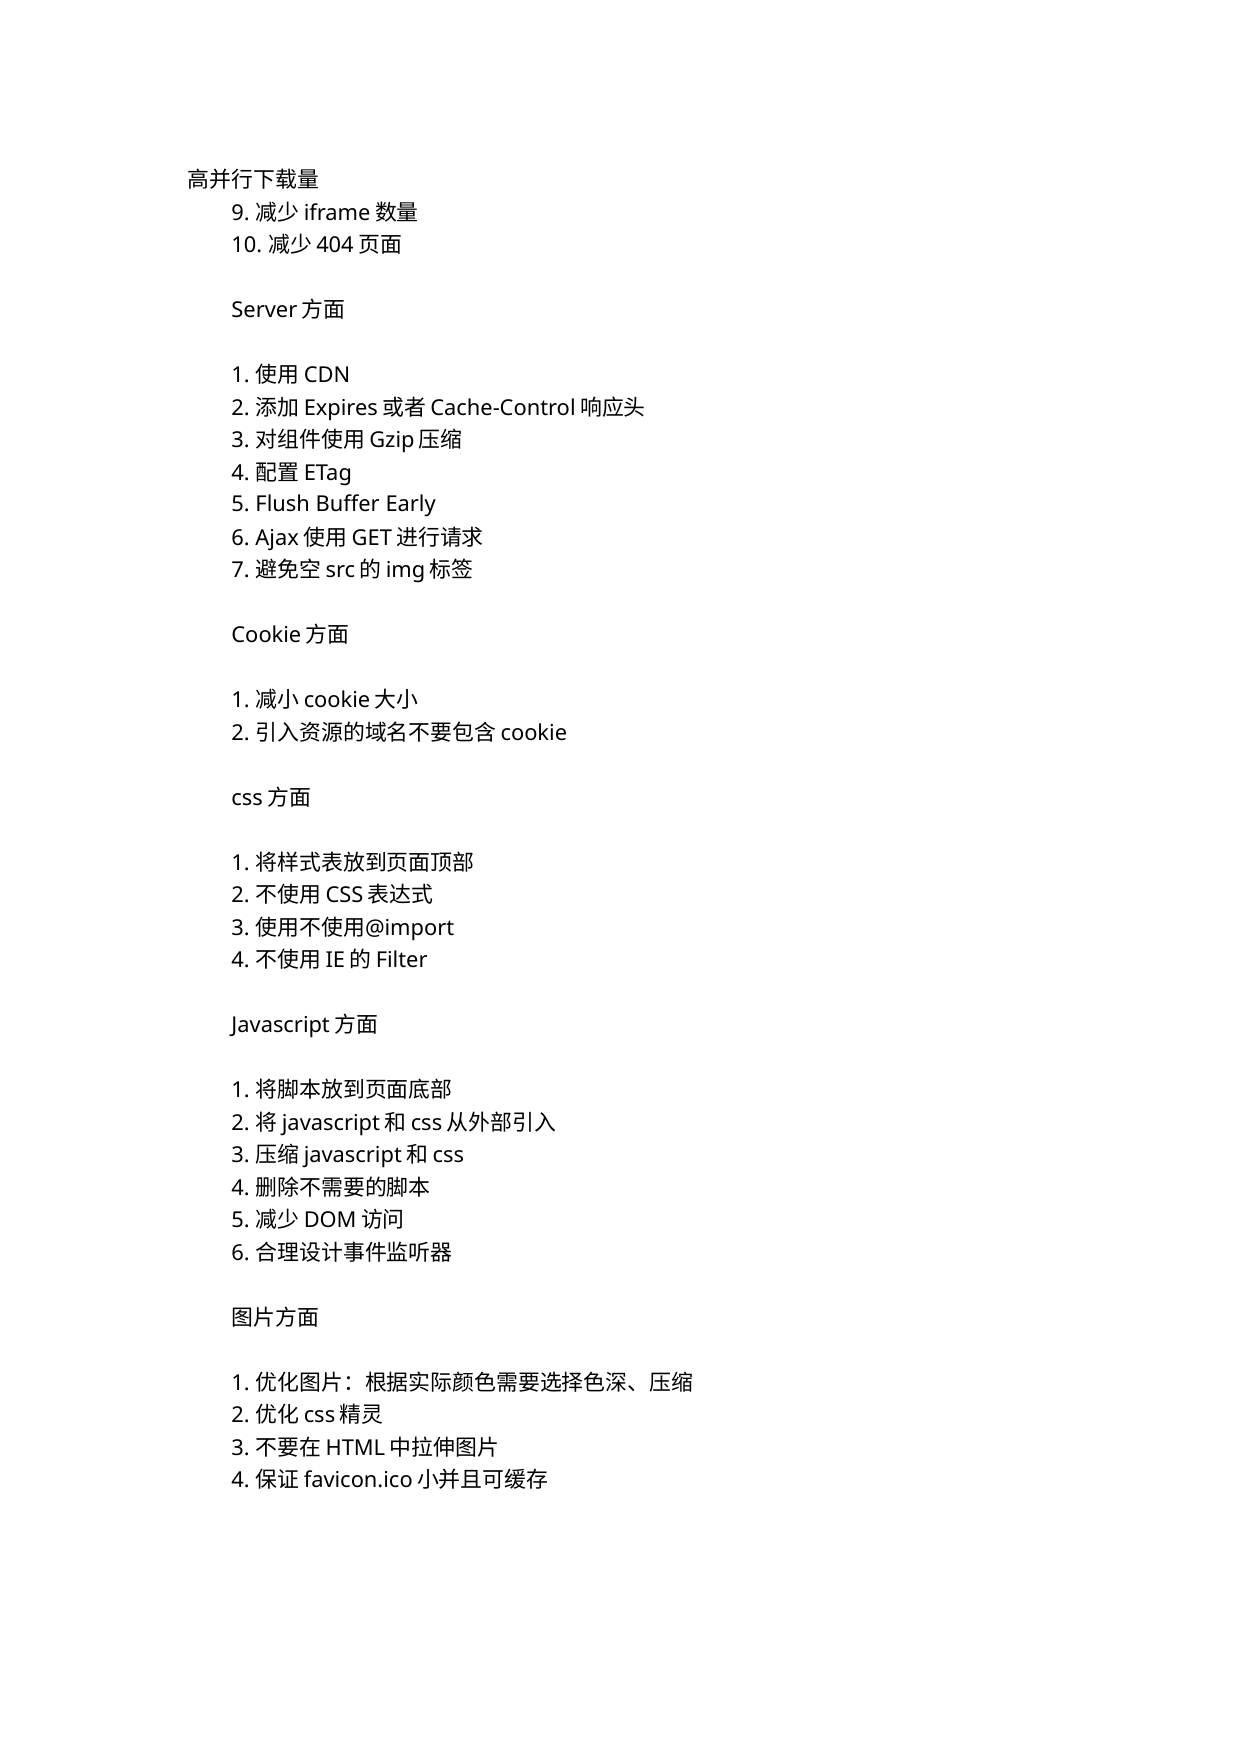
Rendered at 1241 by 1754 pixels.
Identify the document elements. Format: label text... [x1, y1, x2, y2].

text 1. 将样式表放到页面顶部 [187, 844, 1053, 877]
text 1. 减小cookie大小 [187, 682, 1053, 714]
text 4. 配置ETag [187, 454, 1053, 487]
text Cookie方面 [187, 617, 1053, 649]
text Javascript方面 [187, 1007, 1053, 1039]
text 2. 优化css精灵 [187, 1397, 1053, 1429]
text 9. 减少iframe数量 [187, 194, 1053, 227]
text 6. 合理设计事件监听器 [187, 1234, 1053, 1267]
text 2. 添加Expires或者Cache-Control响应头 [187, 389, 1053, 422]
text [187, 162, 1053, 194]
text 4. 不使用IE的Filter [187, 942, 1053, 974]
text 3. 不要在HTML中拉伸图片 [187, 1429, 1053, 1462]
text 3. 压缩javascript和css [187, 1137, 1053, 1169]
text 1. 将脚本放到页面底部 [187, 1072, 1053, 1104]
text 4. 删除不需要的脚本 [187, 1169, 1053, 1202]
text 2. 不使用CSS表达式 [187, 877, 1053, 909]
text 10. 减少404页面 [187, 227, 1053, 259]
text Server方面 [187, 292, 1053, 324]
text 1. 优化图片：根据实际颜色需要选择色深、压缩 [187, 1364, 1053, 1397]
text 5. Flush Buffer Early [187, 487, 1053, 519]
text 3. 对组件使用Gzip压缩 [187, 422, 1053, 454]
text 2. 引入资源的域名不要包含cookie [187, 714, 1053, 747]
text 6. Ajax使用GET进行请求 [187, 519, 1053, 552]
text 5. 减少DOM访问 [187, 1202, 1053, 1234]
text css方面 [187, 779, 1053, 812]
text 2. 将javascript和css从外部引入 [187, 1104, 1053, 1137]
text 4. 保证favicon.ico小并且可缓存 [187, 1462, 1053, 1494]
text 1. 使用CDN [187, 357, 1053, 389]
text 3. 使用不使用@import [187, 909, 1053, 942]
text 图片方面 [187, 1299, 1053, 1332]
text 7. 避免空src的img标签 [187, 552, 1053, 584]
